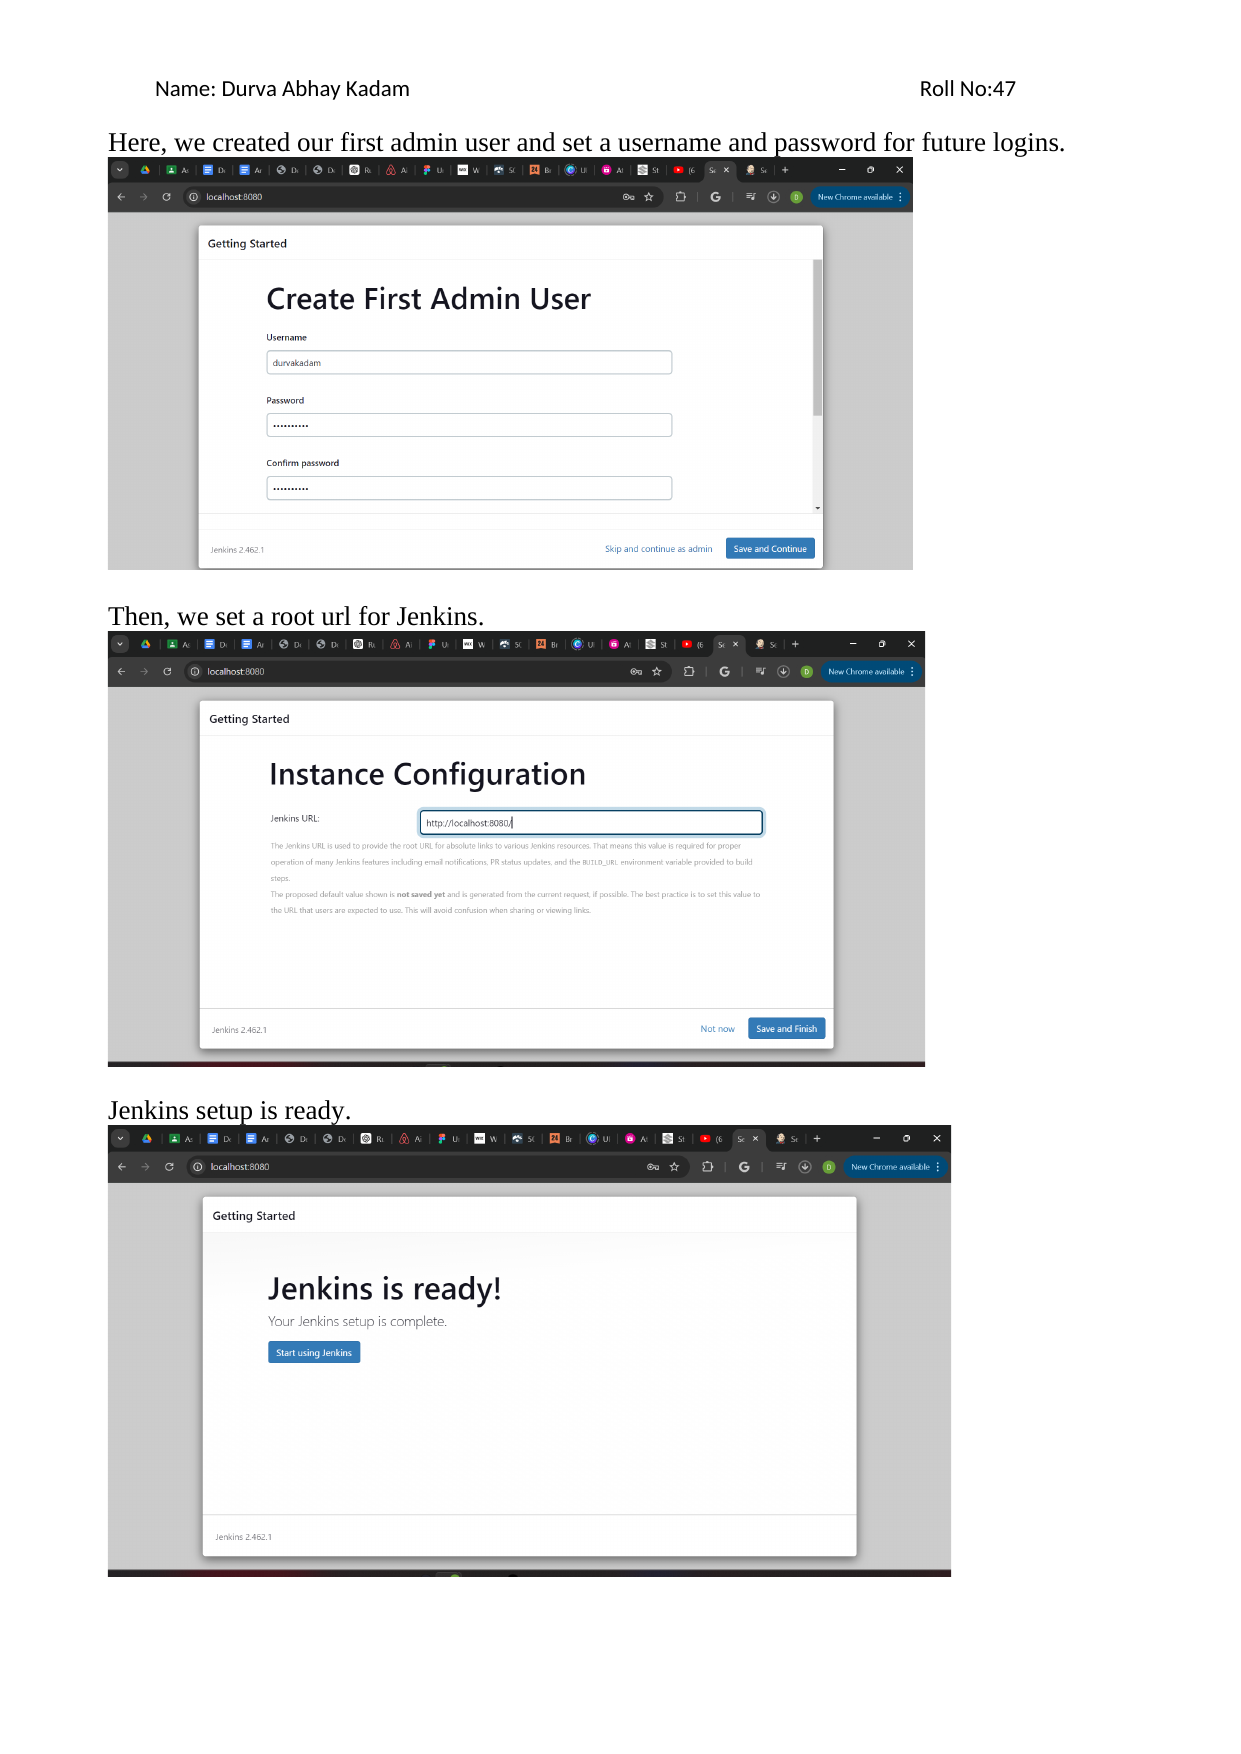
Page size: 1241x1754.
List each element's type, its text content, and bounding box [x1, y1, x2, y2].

picture [107, 1125, 952, 1577]
picture [107, 157, 913, 570]
picture [107, 631, 926, 1067]
